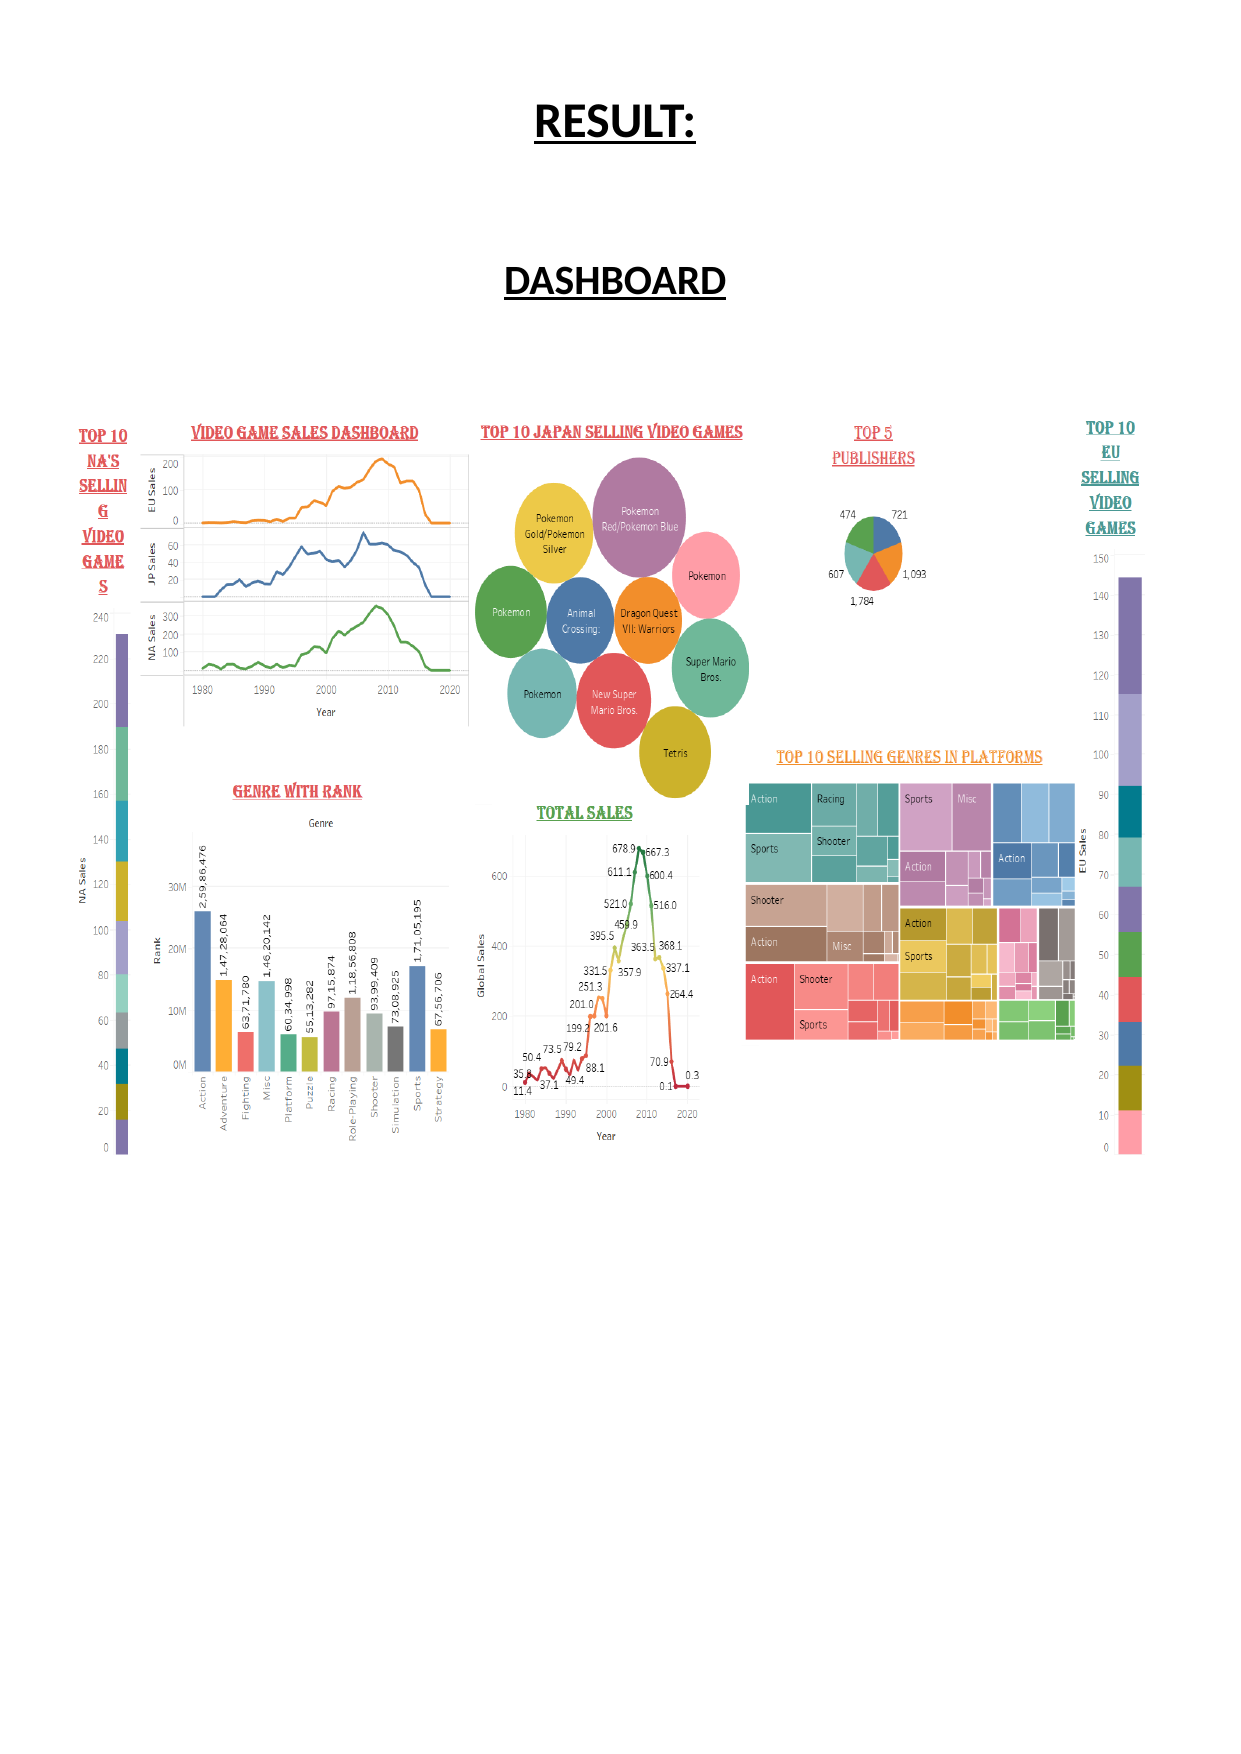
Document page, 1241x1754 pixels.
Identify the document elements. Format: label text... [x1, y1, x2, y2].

picture [61, 396, 1179, 1171]
text RESULT: [61, 89, 1169, 150]
text DASHBOARD [61, 254, 1169, 304]
